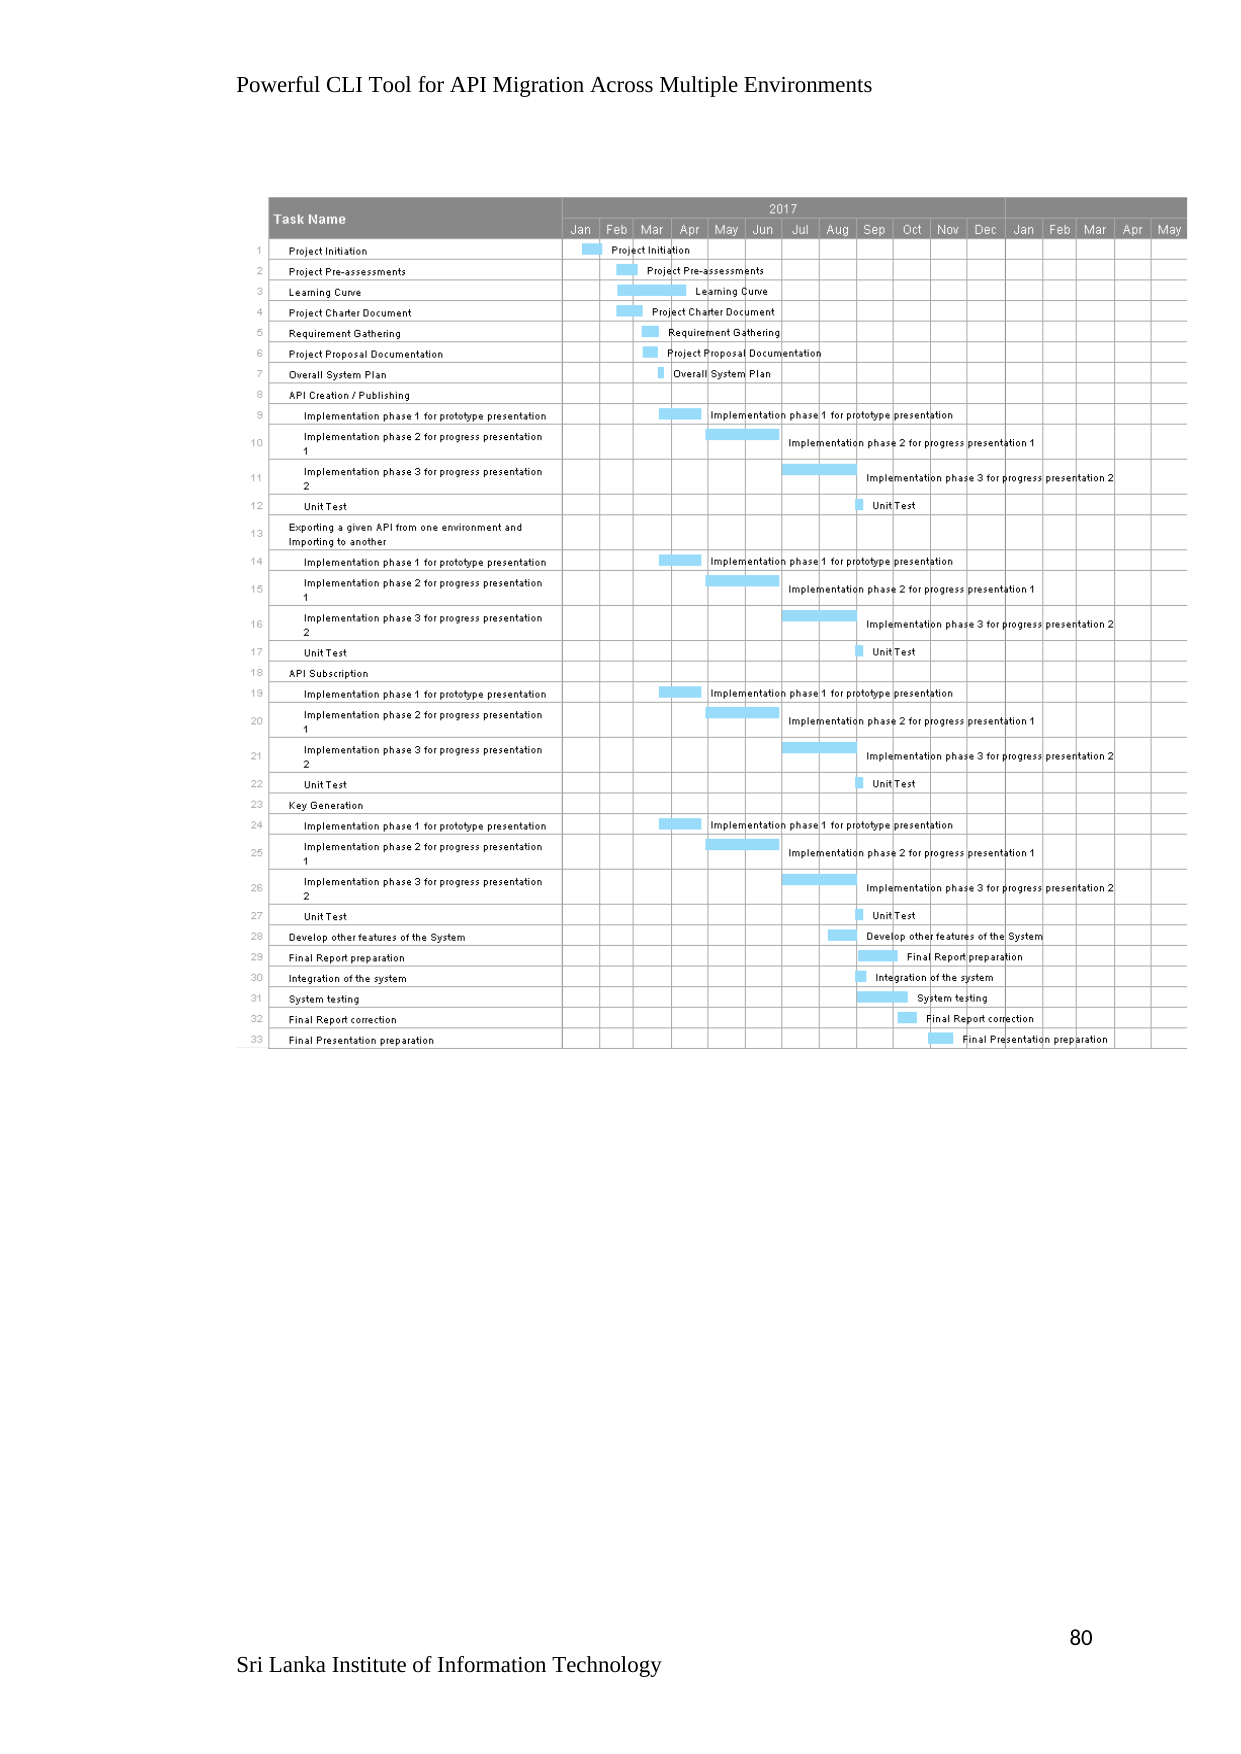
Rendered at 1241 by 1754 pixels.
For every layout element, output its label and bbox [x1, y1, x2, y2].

picture [236, 197, 1188, 1049]
